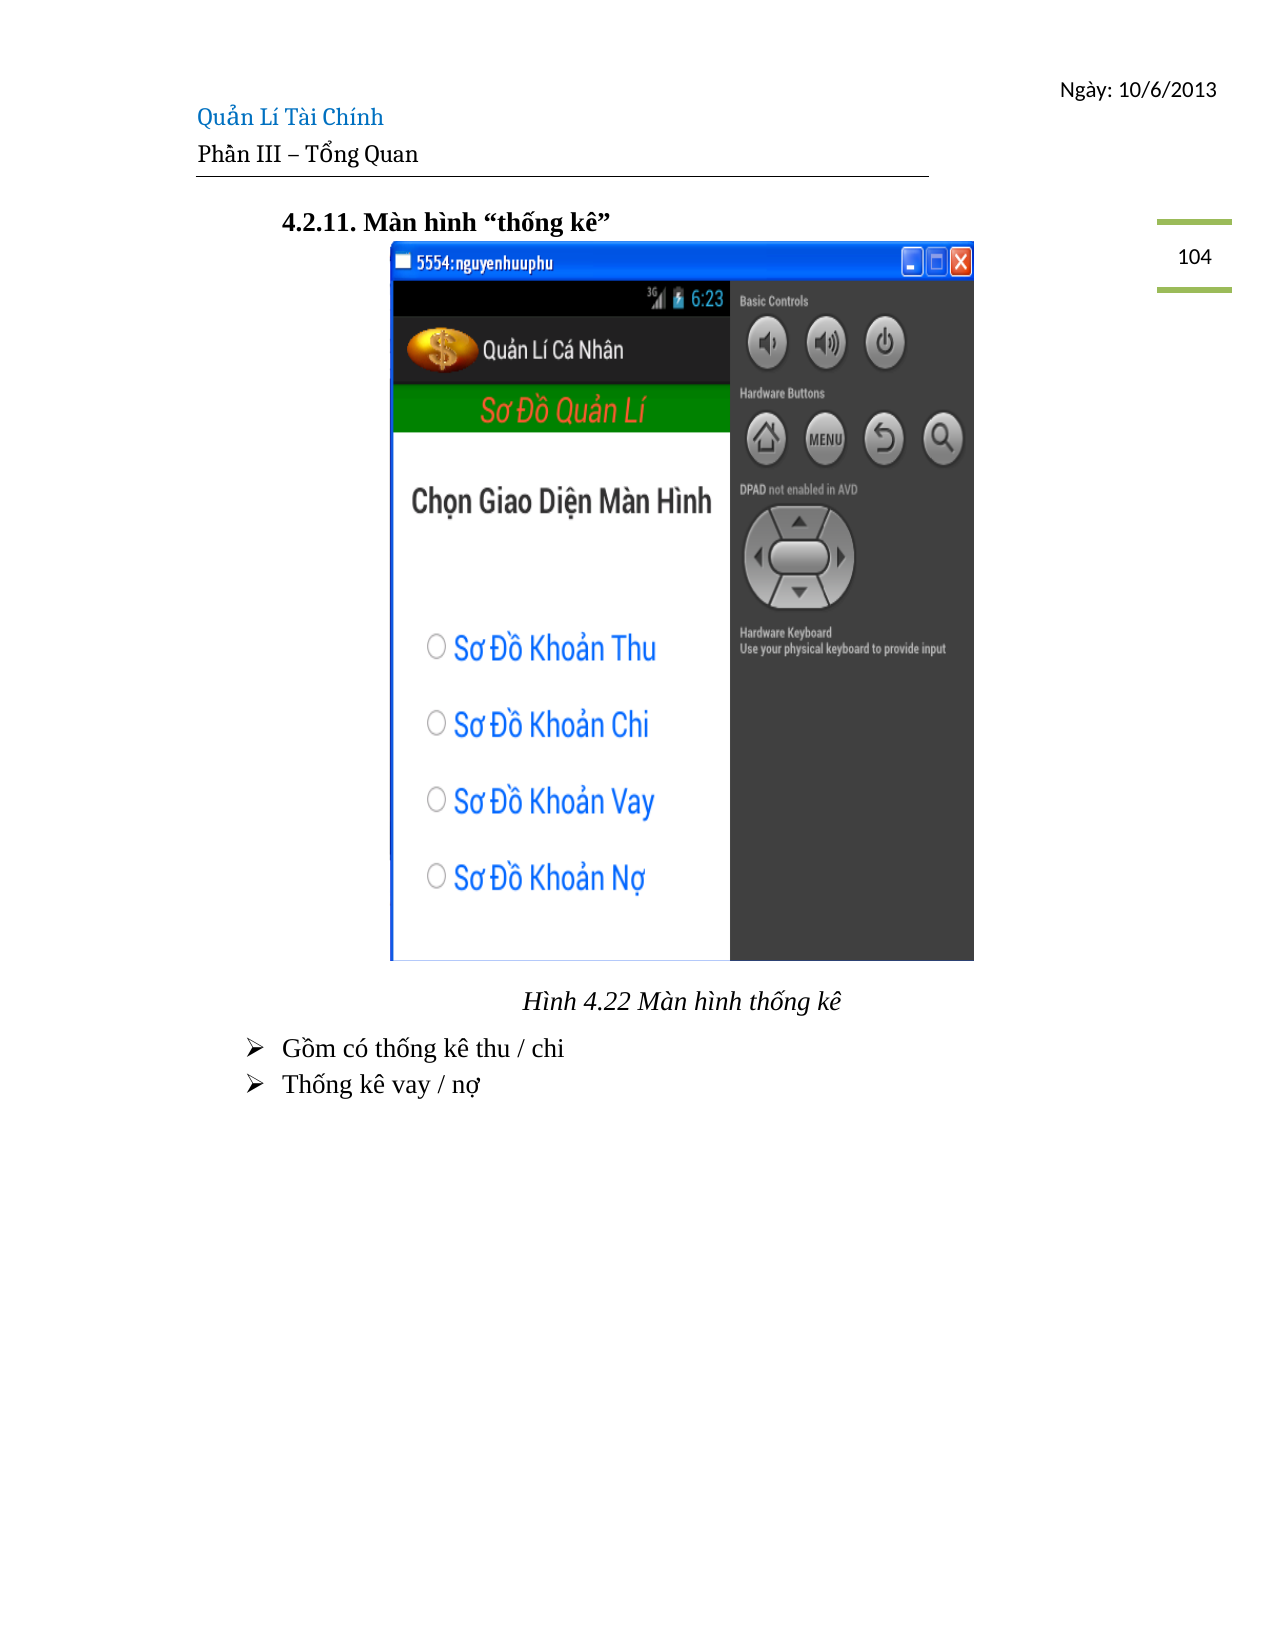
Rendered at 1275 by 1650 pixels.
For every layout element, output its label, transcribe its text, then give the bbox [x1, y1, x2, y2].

list Gồm có thống kê thu / chi [244, 1032, 1157, 1063]
picture [389, 241, 974, 961]
list Thống kê vay / nợ [244, 1068, 1157, 1099]
subtitle 4.2.11. Màn hình “thống kê” [207, 206, 1157, 237]
text Hình 4.22 Màn hình thống kê [207, 985, 1157, 1016]
